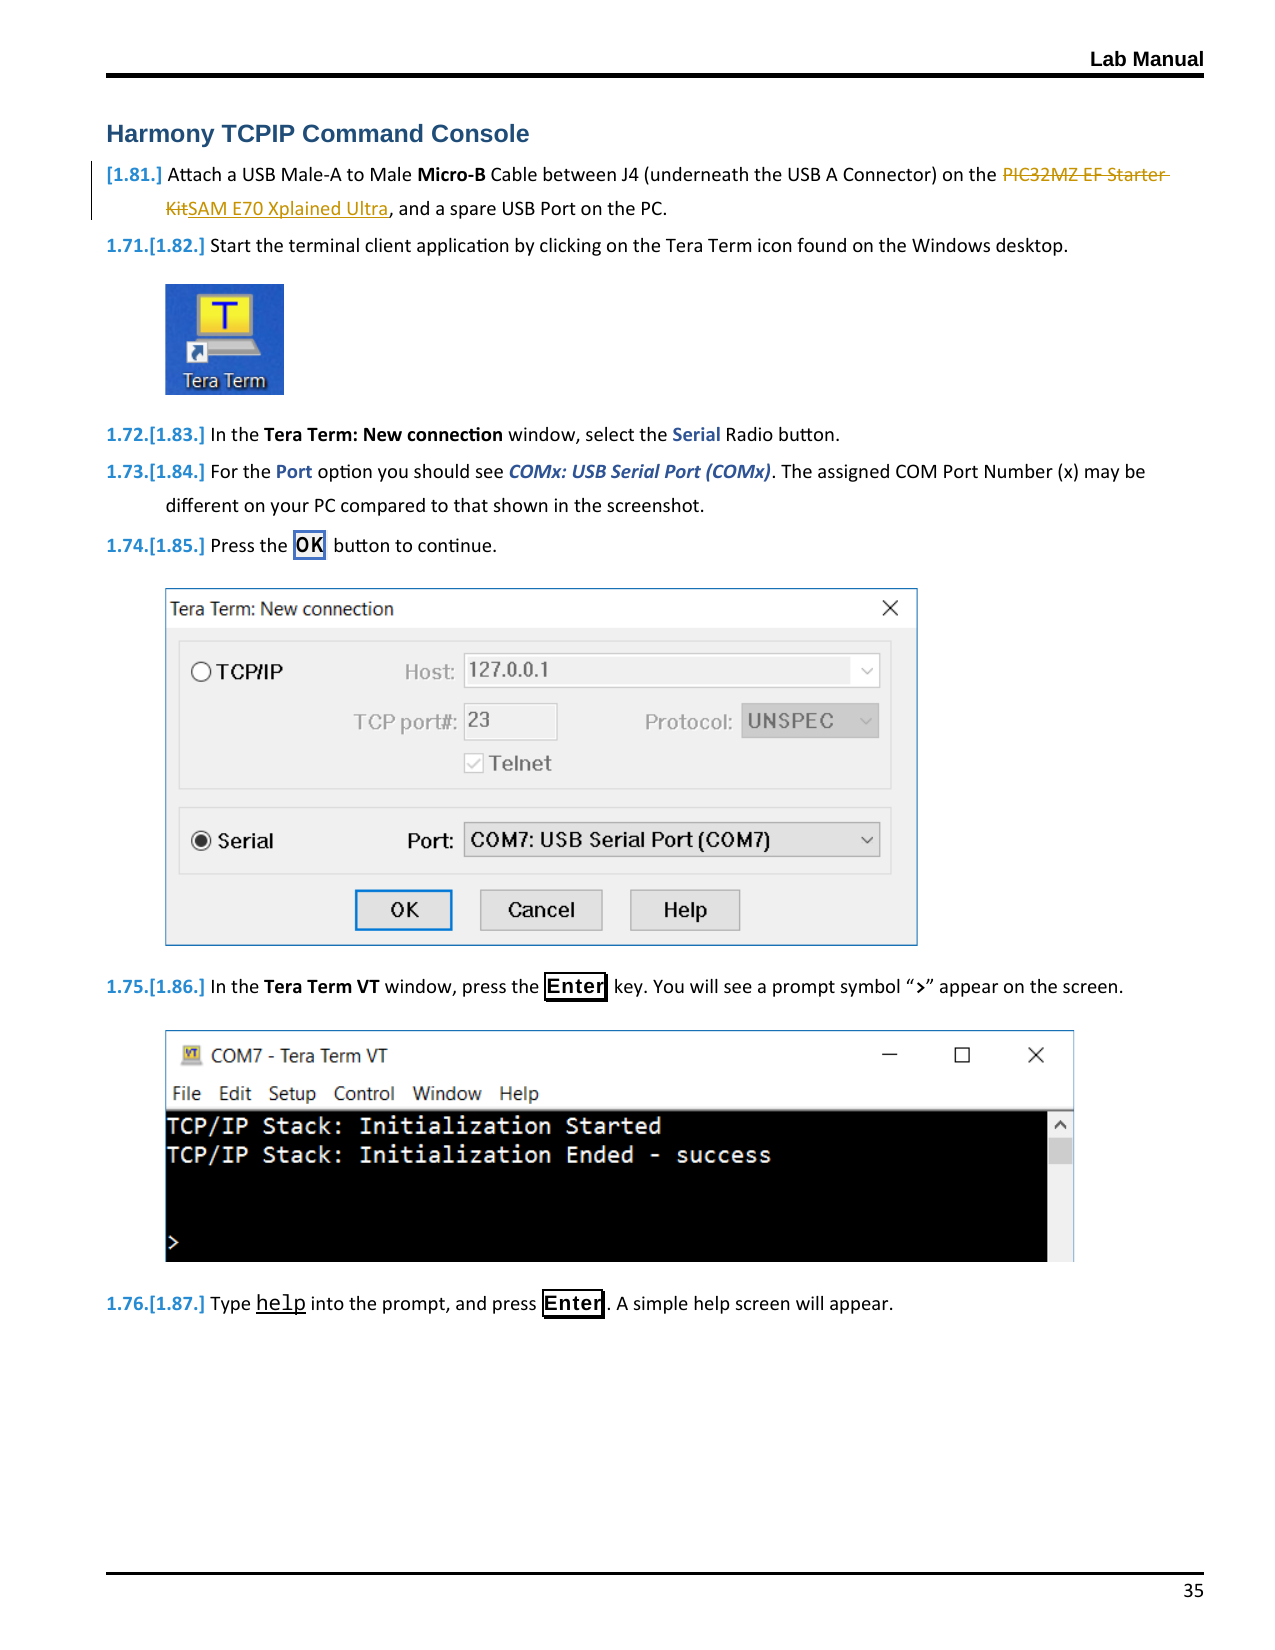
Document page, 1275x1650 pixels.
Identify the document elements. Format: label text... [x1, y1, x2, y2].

list Attach a USB Male-A to Male Micro-B Cable between J4 (underneath the USB A Connector) on the , and a spare USB Port on the PC. [106, 161, 1204, 220]
list For the Port option you should see COMx: USB Serial Port (COMx). The assigned COM Port Number (x) may be different on your PC compared to that shown in the screenshot. [106, 458, 1204, 518]
list Press the OK button to continue. [328, 530, 1204, 560]
list Type help into the prompt, and press Enter. A simple help screen will appear. [603, 1288, 1204, 1319]
table_header [165, 1016, 1205, 1285]
list Start the terminal client application by clicking on the Tera Term icon found on the Windows desktop. [106, 232, 1204, 258]
picture [165, 588, 918, 946]
picture [165, 284, 284, 395]
subtitle Harmony TCPIP Command Console [106, 119, 1204, 148]
list In the Tera Term VT window, press the Enter key. You will see a prompt symbol “>” appear on the screen. [606, 972, 1204, 1002]
picture [165, 1030, 1075, 1262]
list Type help into the prompt, and press Enter. A simple help screen will appear. [106, 1288, 602, 1319]
table_header [165, 574, 1106, 969]
list Press the OK button to continue. [106, 530, 293, 560]
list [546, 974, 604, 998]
list In the Tera Term: New connection window, select the Serial Radio button. [106, 421, 1204, 446]
table_header [165, 270, 1106, 418]
list In the Tera Term VT window, press the Enter key. You will see a prompt symbol “>” appear on the screen. [106, 972, 546, 1002]
